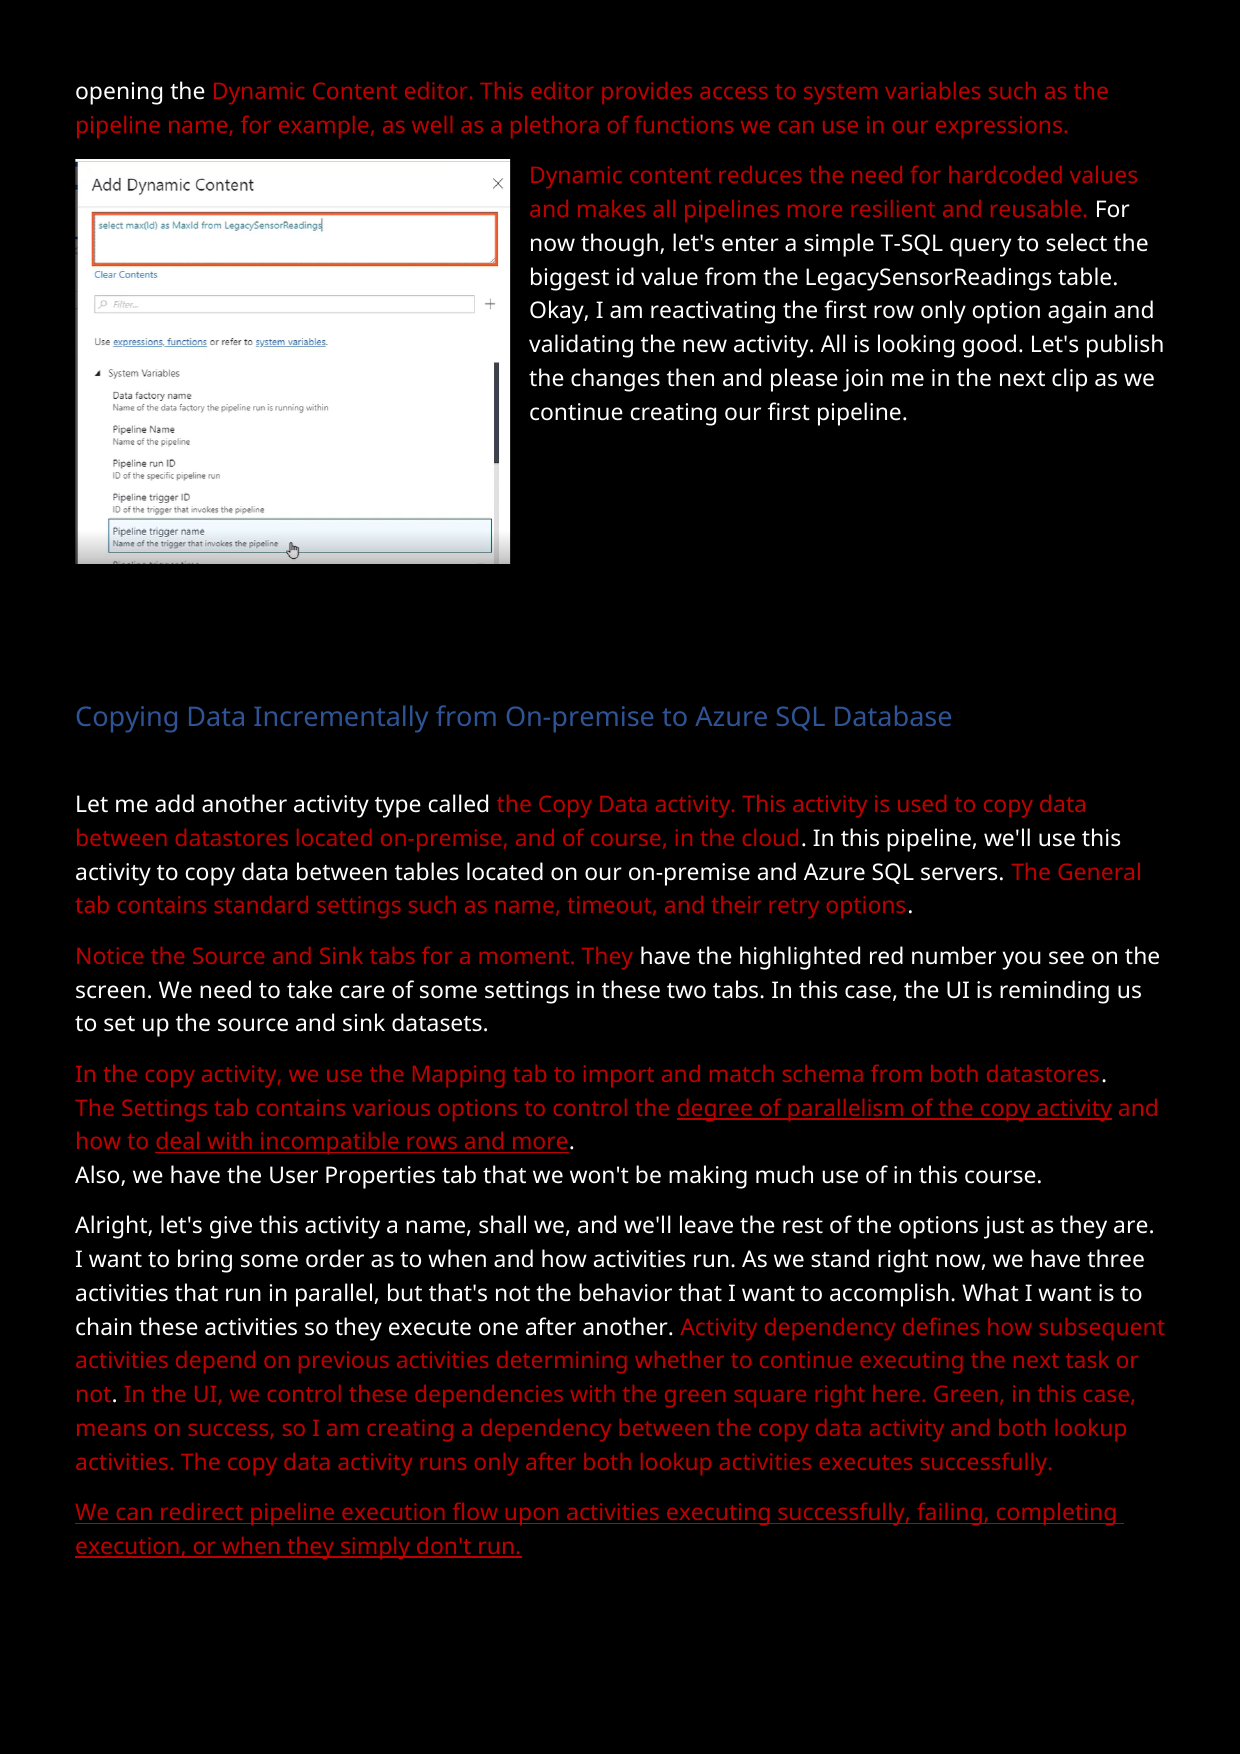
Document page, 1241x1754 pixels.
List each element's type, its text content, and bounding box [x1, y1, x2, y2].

text We can redirect pipeline execution flow upon activities executing successfully, failing, completing execution, or when they simply don't run. [75, 1496, 1165, 1561]
subtitle Copying Data Incrementally from On-premise to Azure SQL Database [75, 698, 1165, 735]
picture [75, 159, 511, 564]
text Let me add another activity type called the Copy Data activity. This activity is used to copy data between datastores located on-premise, and of course, in the cloud. In this pipeline, we'll use this activity to copy data between tables located on our on-premise and Azure SQL servers. The General tab contains standard settings such as name, timeout, and their retry options. [75, 788, 1165, 921]
text Alright, let's give this activity a name, shall we, and we'll leave the rest of the options just as they are. I want to bring some order as to when and how activities run. As we stand right now, we have three activities that run in parallel, but that's not the behavior that I want to accomplish. What I want is to chain these activities so they execute one after another. Activity dependency defines how subsequent activities depend on previous activities determining whether to continue executing the next task or not. In the UI, we control these dependencies with the green square right here. Green, in this case, means on success, so I am creating a dependency between the copy data activity and both lookup activities. The copy data activity runs only after both lookup activities executes successfully. [75, 1209, 1165, 1477]
text In the copy activity, we use the Mapping tab to import and match schema from both datastores. The Settings tab contains various options to control the degree of parallelism of the copy activity and how to deal with incompatible rows and more. Also, we have the User Properties tab that we won't be making much use of in this course. [75, 1058, 1165, 1190]
text Dynamic content reduces the need for hardcoded values and makes all pipelines more resilient and reusable. For now though, let's enter a simple T-SQL query to select the biggest id value from the LegacySensorReadings table. Okay, I am reactivating the first row only option again and validating the new activity. All is looking good. Let's publish the changes then and please join me in the next clip as we continue creating our first pipeline. [511, 159, 1165, 427]
text Notice the Source and Sink tabs for a moment. They have the highlighted red number you see on the screen. We need to take care of some settings in these two tabs. In this case, the UI is reminding us to set up the source and sink datasets. [75, 940, 1165, 1038]
